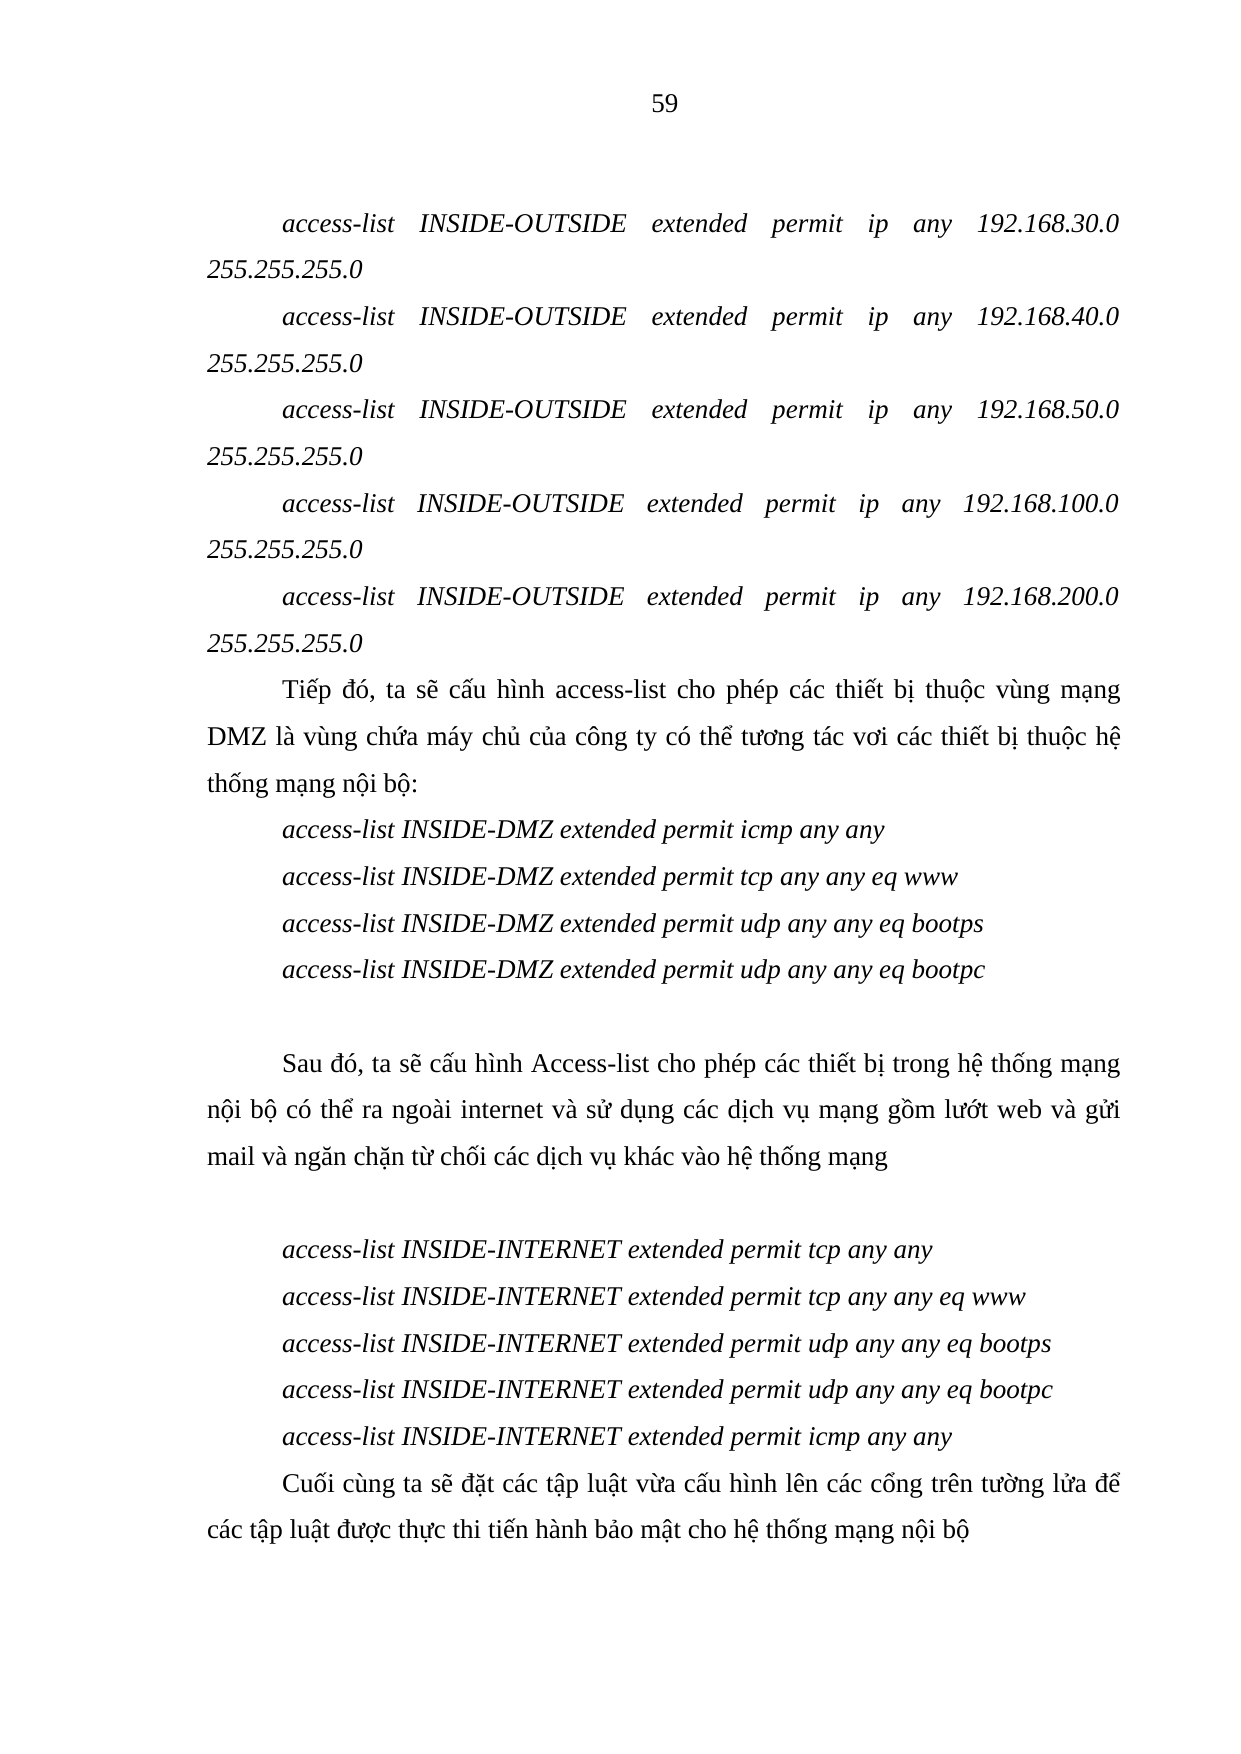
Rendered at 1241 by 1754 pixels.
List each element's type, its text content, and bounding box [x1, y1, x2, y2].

text access-list INSIDE-DMZ extended permit icmp any any [207, 813, 1122, 844]
text access-list INSIDE-INTERNET extended permit tcp any any eq www [207, 1280, 1122, 1311]
text access-list INSIDE-DMZ extended permit udp any any eq bootpc [207, 953, 1122, 984]
text access-list INSIDE-OUTSIDE extended permit ip any 192.168.200.0 255.255.255.0 [207, 580, 1122, 658]
text access-list INSIDE-INTERNET extended permit udp any any eq bootpc [207, 1373, 1122, 1404]
text access-list INSIDE-DMZ extended permit tcp any any eq www [207, 860, 1122, 891]
text access-list INSIDE-OUTSIDE extended permit ip any 192.168.30.0 255.255.255.0 [207, 207, 1122, 284]
text access-list INSIDE-OUTSIDE extended permit ip any 192.168.50.0 255.255.255.0 [207, 393, 1122, 471]
text access-list INSIDE-OUTSIDE extended permit ip any 192.168.40.0 255.255.255.0 [207, 300, 1122, 378]
text access-list INSIDE-INTERNET extended permit icmp any any [207, 1420, 1122, 1451]
text Sau đó, ta sẽ cấu hình Access-list cho phép các thiết bị trong hệ thống mạng nội bộ có thể ra ngoài internet và sử dụng các dịch vụ mạng gồm lướt web và gửi mail và ngăn chặn từ chối các dịch vụ khác vào hệ thống mạng [207, 1047, 1122, 1171]
text access-list INSIDE-INTERNET extended permit tcp any any [207, 1233, 1122, 1264]
text Cuối cùng ta sẽ đặt các tập luật vừa cấu hình lên các cổng trên tường lửa để các tập luật được thực thi tiến hành bảo mật cho hệ thống mạng nội bộ [207, 1467, 1122, 1544]
text access-list INSIDE-DMZ extended permit udp any any eq bootps [207, 907, 1122, 938]
text Tiếp đó, ta sẽ cấu hình access-list cho phép các thiết bị thuộc vùng mạng DMZ là vùng chứa máy chủ của công ty có thể tương tác vơi các thiết bị thuộc hệ thống mạng nội bộ: [207, 673, 1122, 798]
text access-list INSIDE-OUTSIDE extended permit ip any 192.168.100.0 255.255.255.0 [207, 487, 1122, 564]
text access-list INSIDE-INTERNET extended permit udp any any eq bootps [207, 1327, 1122, 1358]
